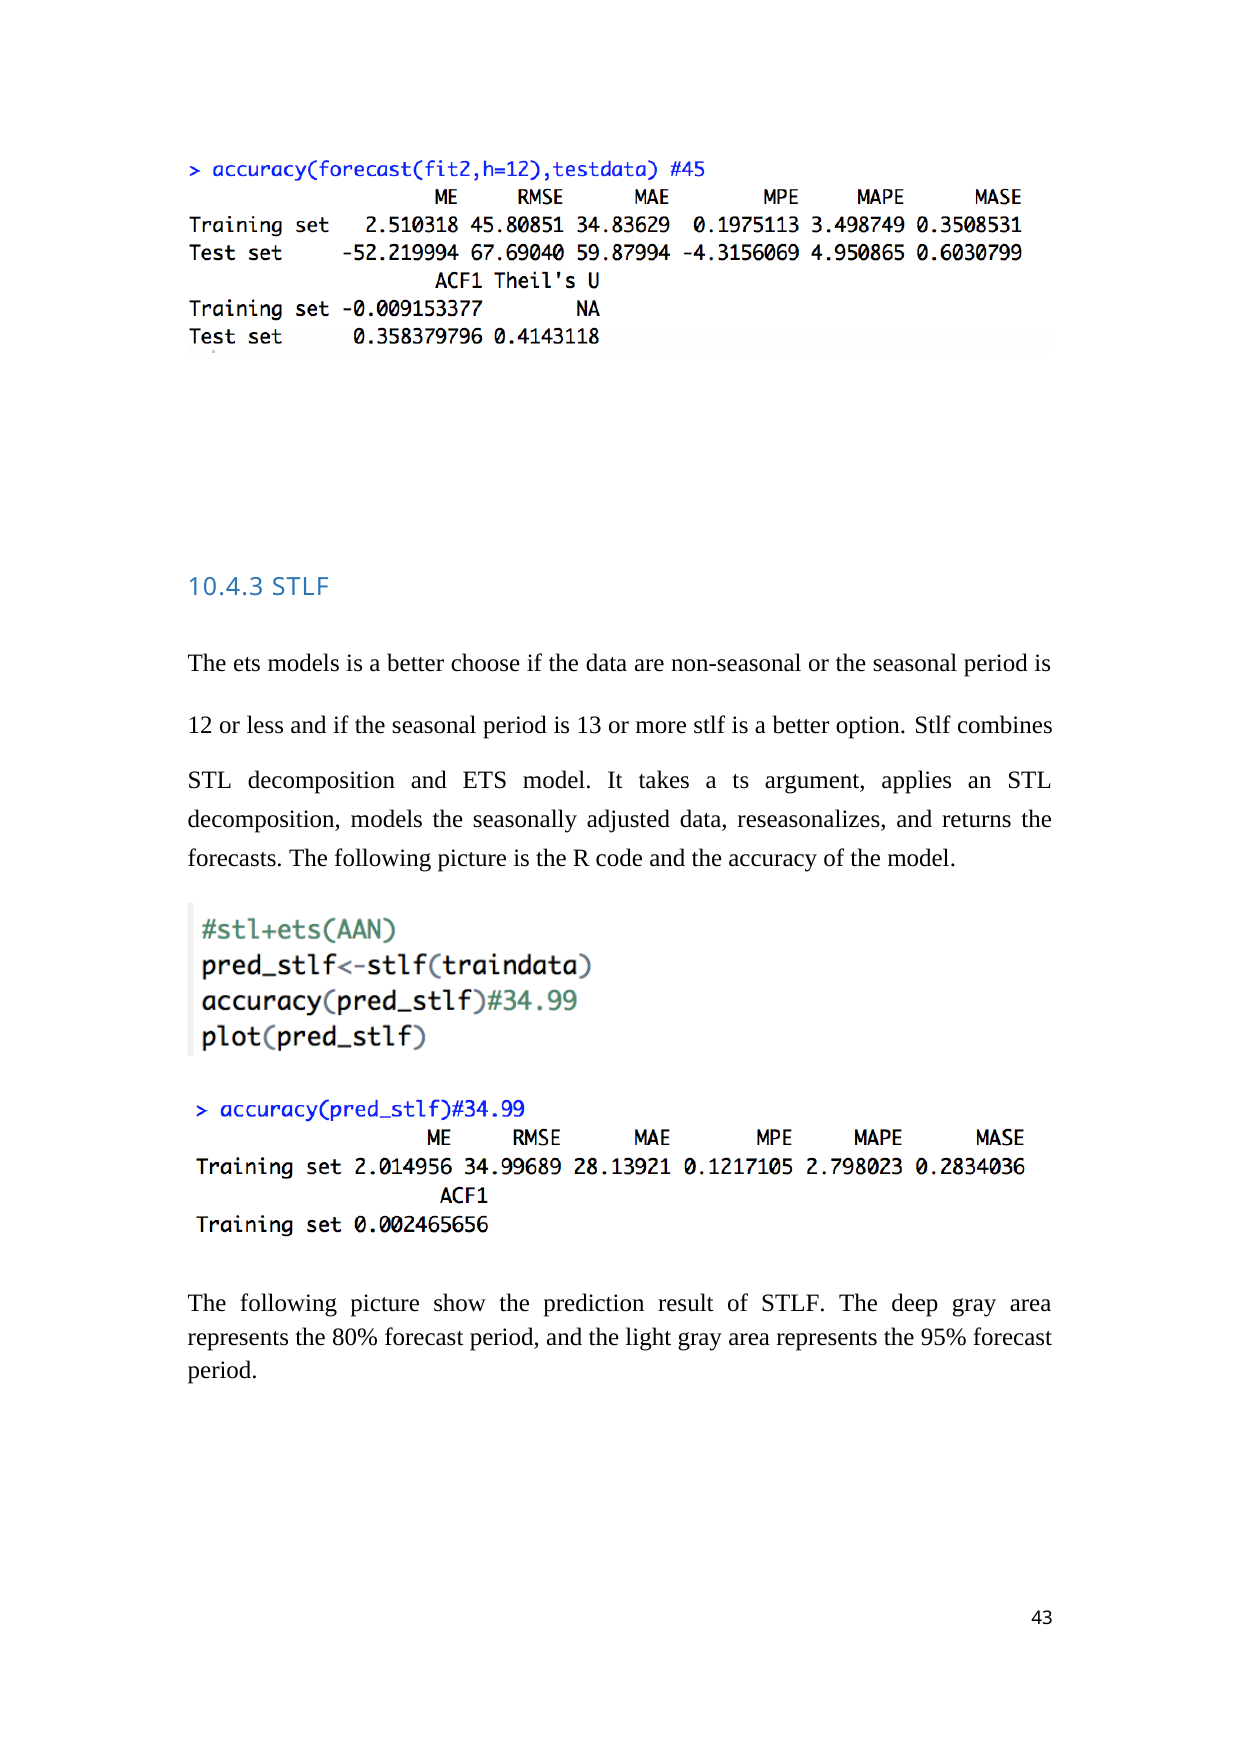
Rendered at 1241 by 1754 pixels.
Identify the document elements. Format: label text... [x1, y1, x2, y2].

text The ets models is a better choose if the data are non-seasonal or the seasonal period is 12 or less and if the seasonal period is 13 or more stlf is a better option. Stlf combines STL decomposition and ETS model. It takes a ts argument, applies an STL decomposition, models the seasonally adjusted data, reseasonalizes, and returns the forecasts. The following picture is the R code and the accuracy of the model. [187, 646, 1053, 874]
text The following picture show the prediction result of STLF. The deep gray area represents the 80% forecast period, and the light gray area represents the 95% forecast period. [187, 1285, 1053, 1387]
picture [187, 153, 1051, 353]
subtitle 10.4.3 STLF [187, 552, 1053, 620]
picture [187, 1094, 1051, 1240]
picture [187, 903, 611, 1056]
